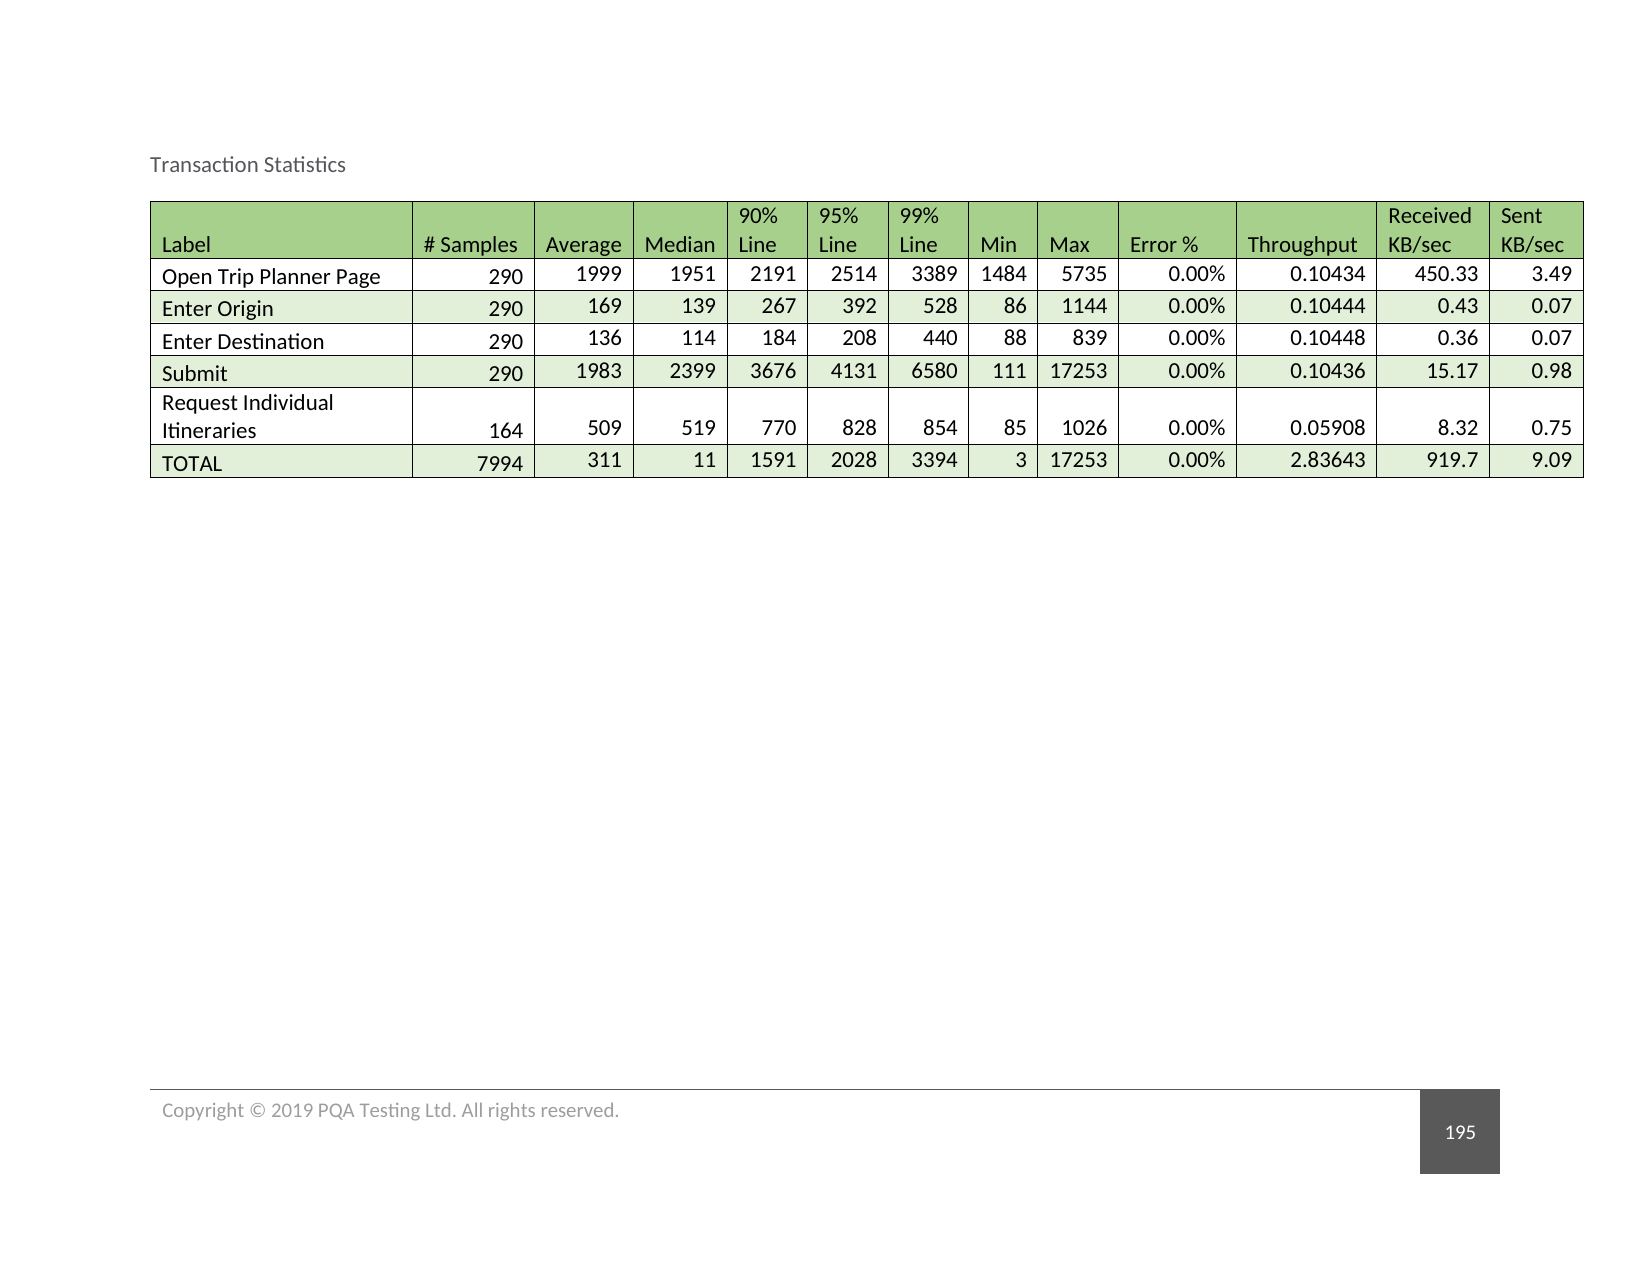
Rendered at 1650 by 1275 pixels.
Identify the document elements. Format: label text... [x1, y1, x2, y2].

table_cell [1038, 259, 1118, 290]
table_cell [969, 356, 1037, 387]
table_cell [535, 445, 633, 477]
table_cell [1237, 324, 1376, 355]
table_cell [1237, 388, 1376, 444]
text Transaction Statistics [150, 150, 1500, 178]
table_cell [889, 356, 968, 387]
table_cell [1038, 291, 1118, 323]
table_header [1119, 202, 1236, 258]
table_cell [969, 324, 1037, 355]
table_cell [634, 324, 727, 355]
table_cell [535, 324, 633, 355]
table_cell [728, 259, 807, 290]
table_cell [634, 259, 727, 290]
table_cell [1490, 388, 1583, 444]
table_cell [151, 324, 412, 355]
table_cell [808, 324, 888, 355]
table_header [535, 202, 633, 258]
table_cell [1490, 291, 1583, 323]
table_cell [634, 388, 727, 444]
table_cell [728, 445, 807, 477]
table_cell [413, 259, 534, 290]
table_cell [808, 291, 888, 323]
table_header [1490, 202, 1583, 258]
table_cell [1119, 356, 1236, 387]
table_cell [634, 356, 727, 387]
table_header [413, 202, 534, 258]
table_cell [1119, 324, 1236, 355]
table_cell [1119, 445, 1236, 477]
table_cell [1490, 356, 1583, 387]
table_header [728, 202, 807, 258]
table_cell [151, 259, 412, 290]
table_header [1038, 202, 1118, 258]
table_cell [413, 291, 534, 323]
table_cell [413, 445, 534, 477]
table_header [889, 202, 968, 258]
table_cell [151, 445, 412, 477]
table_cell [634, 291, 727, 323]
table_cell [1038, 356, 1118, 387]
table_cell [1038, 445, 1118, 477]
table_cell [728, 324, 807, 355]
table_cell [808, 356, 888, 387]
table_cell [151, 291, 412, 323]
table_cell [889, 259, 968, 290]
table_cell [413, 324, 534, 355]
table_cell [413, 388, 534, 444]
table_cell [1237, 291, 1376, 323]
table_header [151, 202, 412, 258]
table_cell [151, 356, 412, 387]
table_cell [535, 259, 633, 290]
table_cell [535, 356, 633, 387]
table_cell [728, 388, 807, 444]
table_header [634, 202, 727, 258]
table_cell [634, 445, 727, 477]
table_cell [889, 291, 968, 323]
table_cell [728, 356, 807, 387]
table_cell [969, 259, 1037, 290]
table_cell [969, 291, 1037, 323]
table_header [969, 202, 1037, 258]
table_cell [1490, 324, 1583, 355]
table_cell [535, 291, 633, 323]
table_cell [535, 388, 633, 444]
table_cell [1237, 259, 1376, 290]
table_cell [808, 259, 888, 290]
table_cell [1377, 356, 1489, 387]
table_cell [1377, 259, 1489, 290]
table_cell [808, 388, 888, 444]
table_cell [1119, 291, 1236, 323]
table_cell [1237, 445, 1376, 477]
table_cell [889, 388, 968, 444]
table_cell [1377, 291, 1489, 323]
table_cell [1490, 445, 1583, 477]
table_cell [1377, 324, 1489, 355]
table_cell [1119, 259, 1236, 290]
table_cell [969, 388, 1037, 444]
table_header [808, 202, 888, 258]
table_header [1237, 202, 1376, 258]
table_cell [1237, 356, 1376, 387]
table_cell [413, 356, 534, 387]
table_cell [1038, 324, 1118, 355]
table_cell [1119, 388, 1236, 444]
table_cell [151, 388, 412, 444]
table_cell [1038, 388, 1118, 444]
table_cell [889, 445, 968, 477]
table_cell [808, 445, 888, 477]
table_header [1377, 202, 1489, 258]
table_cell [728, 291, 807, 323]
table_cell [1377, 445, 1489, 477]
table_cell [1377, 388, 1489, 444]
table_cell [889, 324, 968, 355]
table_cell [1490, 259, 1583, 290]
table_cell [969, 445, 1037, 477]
